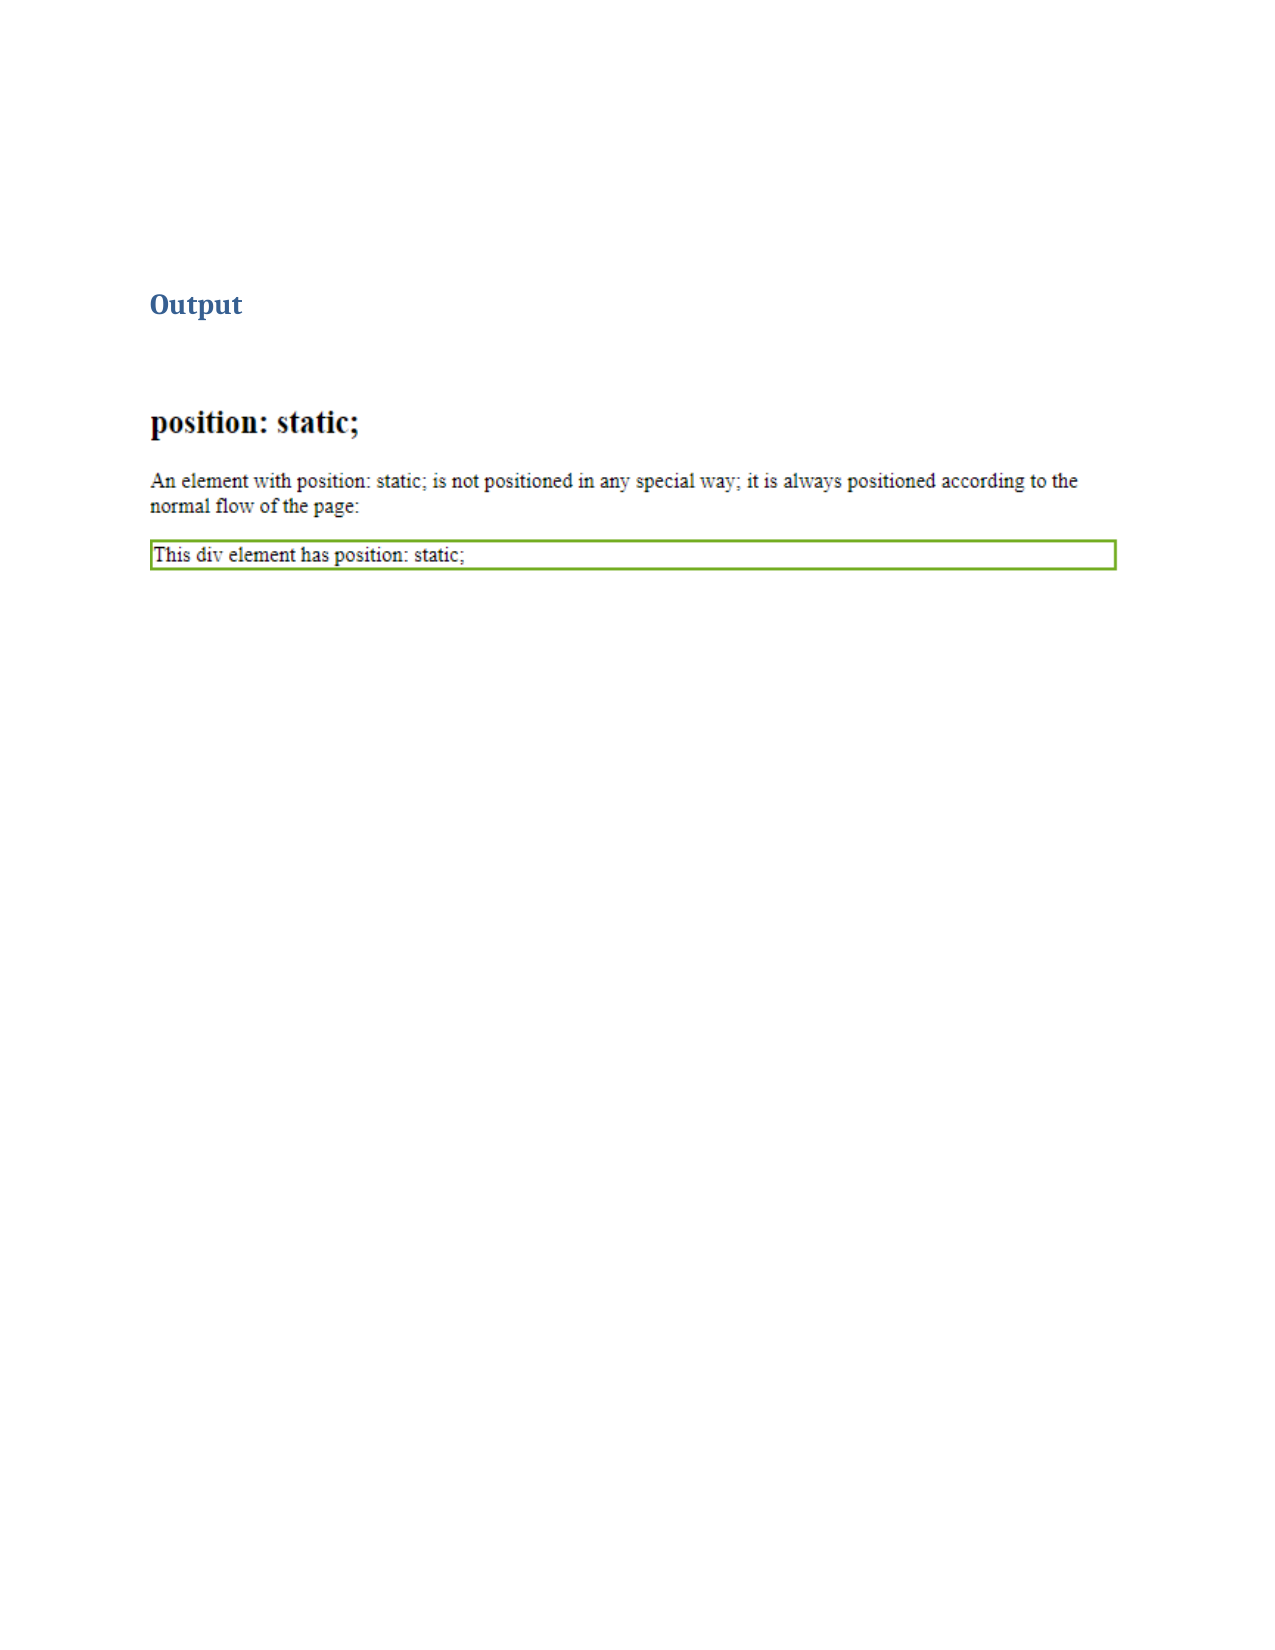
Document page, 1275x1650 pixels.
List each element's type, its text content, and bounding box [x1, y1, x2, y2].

picture [150, 380, 1125, 615]
subtitle Output [150, 288, 1125, 322]
